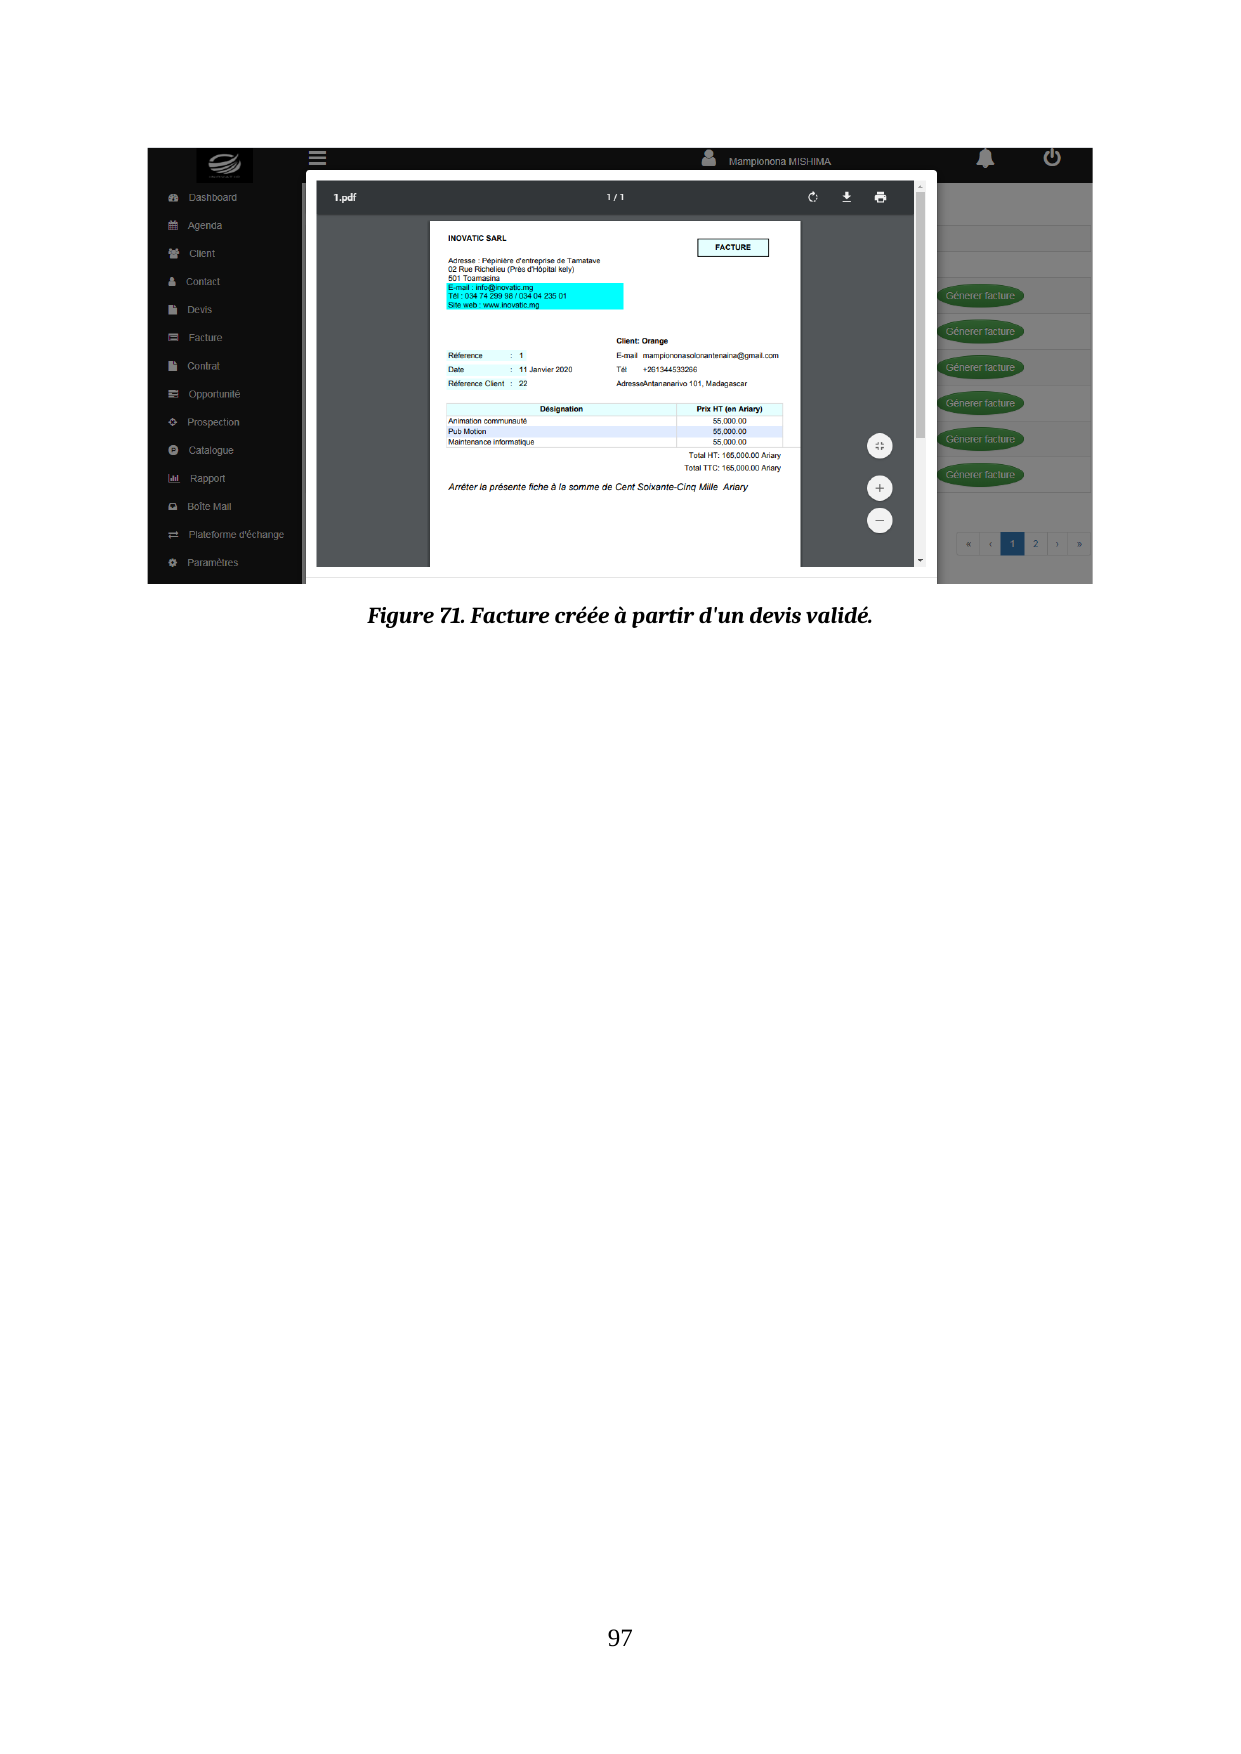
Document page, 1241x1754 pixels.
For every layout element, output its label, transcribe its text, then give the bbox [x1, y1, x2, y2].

picture [147, 147, 1093, 584]
